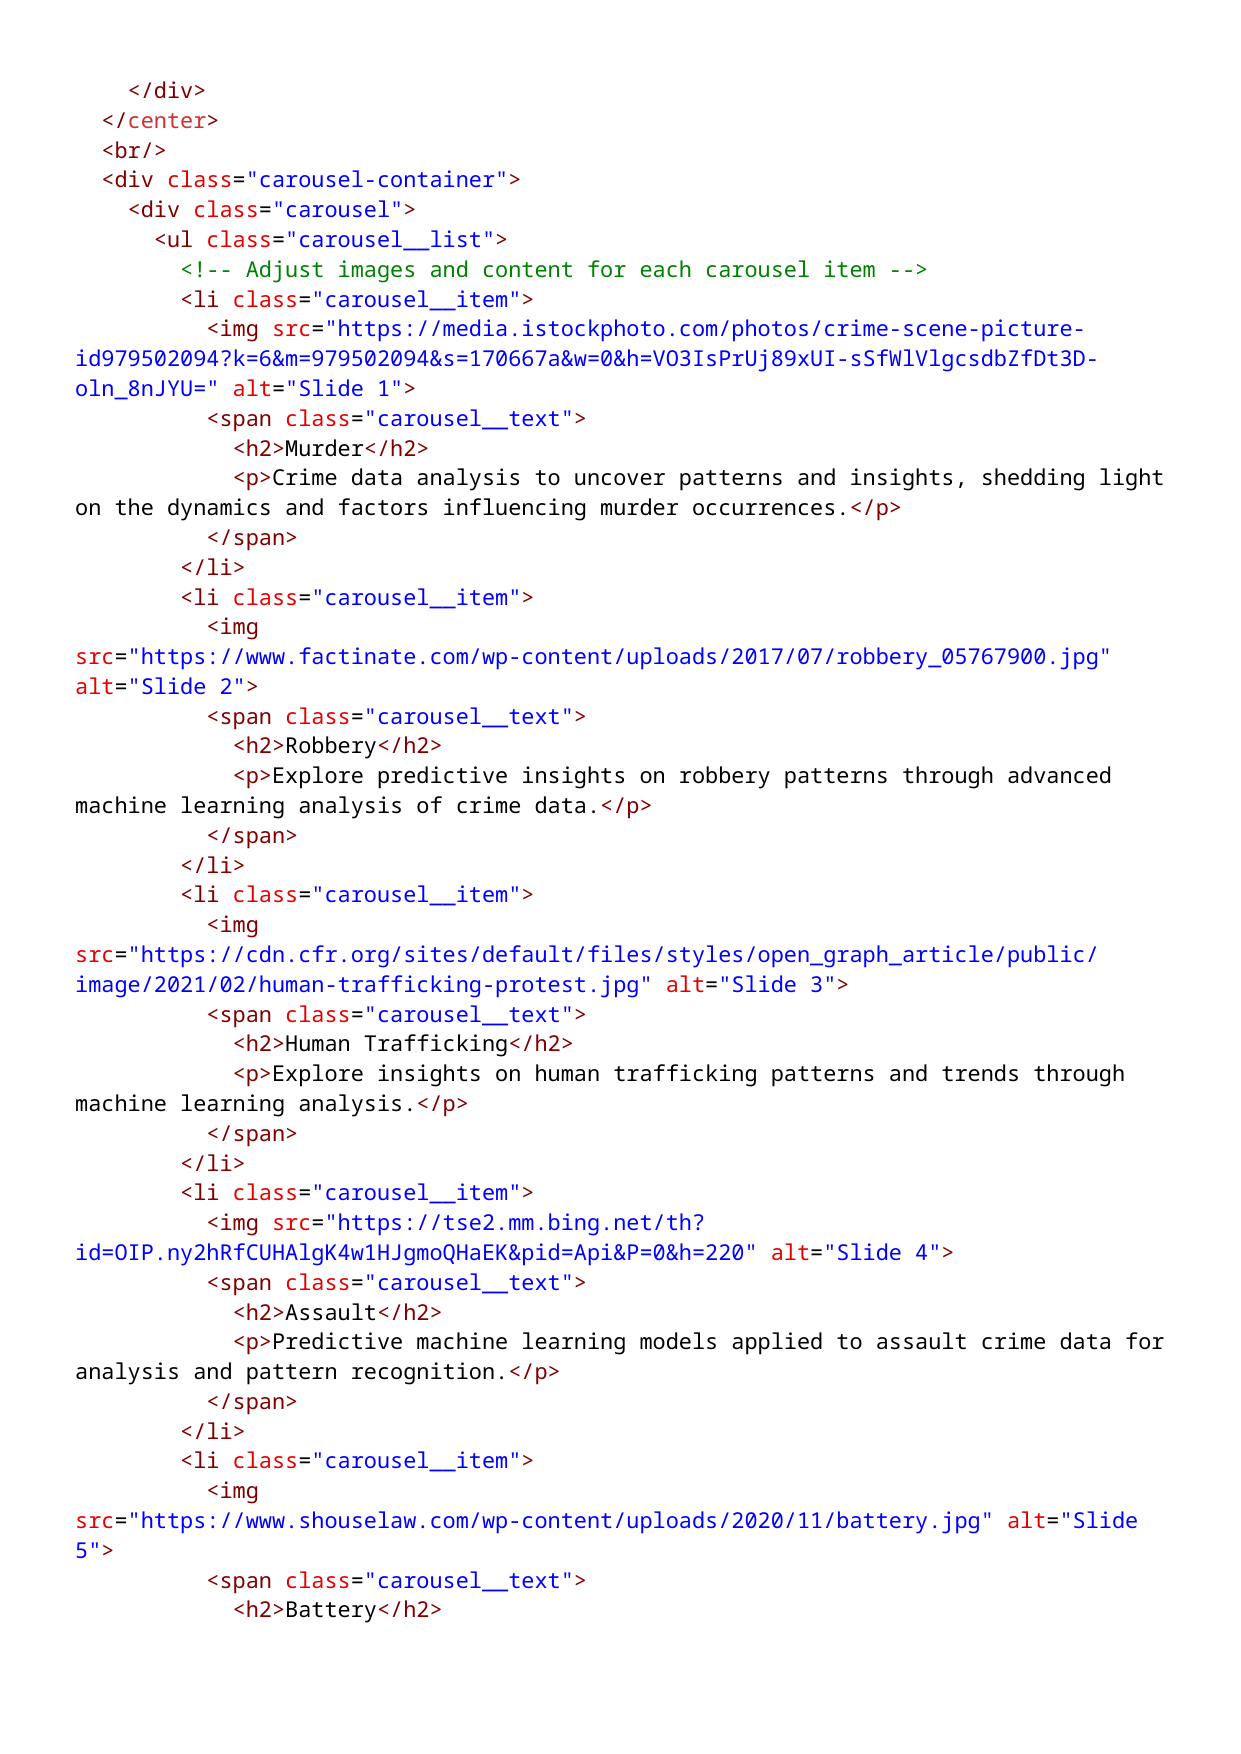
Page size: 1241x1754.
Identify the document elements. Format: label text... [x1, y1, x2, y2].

text <h2>Battery</h2> [75, 1594, 1165, 1624]
text <h2>Human Trafficking</h2> [75, 1028, 1165, 1058]
text <img src="https://cdn.cfr.org/sites/default/files/styles/open_graph_article/public/image/2021/02/human-trafficking-protest.jpg" alt="Slide 3"> [75, 909, 1165, 998]
text <ul class="carousel__list"> [75, 224, 1165, 254]
text <div class="carousel-container"> [75, 164, 1165, 194]
text <img src="https://www.factinate.com/wp-content/uploads/2017/07/robbery_05767900.jpg" alt="Slide 2"> [75, 611, 1165, 701]
text <div class="carousel"> [75, 194, 1165, 224]
text </span> [75, 522, 1165, 552]
text <br/> [75, 134, 1165, 164]
text </li> [75, 849, 1165, 879]
text <p>Explore predictive insights on robbery patterns through advanced machine learning analysis of crime data.</p> [75, 760, 1165, 820]
text <h2>Murder</h2> [75, 432, 1165, 462]
text </li> [75, 552, 1165, 581]
text <img src="https://media.istockphoto.com/photos/crime-scene-picture-id979502094?k=6&m=979502094&s=170667a&w=0&h=VO3IsPrUj89xUI-sSfWlVlgcsdbZfDt3D-oln_8nJYU=" alt="Slide 1"> [75, 313, 1165, 403]
text <span class="carousel__text"> [75, 1267, 1165, 1296]
text <p>Crime data analysis to uncover patterns and insights, shedding light on the dynamics and factors influencing murder occurrences.</p> [75, 462, 1165, 522]
text <p>Explore insights on human trafficking patterns and trends through machine learning analysis.</p> [75, 1058, 1165, 1118]
text <li class="carousel__item"> [75, 283, 1165, 313]
text <!-- Adjust images and content for each carousel item --> [75, 254, 1165, 283]
text </span> [75, 1118, 1165, 1147]
text <li class="carousel__item"> [75, 1177, 1165, 1207]
text <p>Predictive machine learning models applied to assault crime data for analysis and pattern recognition.</p> [75, 1326, 1165, 1386]
text <li class="carousel__item"> [75, 581, 1165, 611]
text </span> [75, 1386, 1165, 1416]
text <span class="carousel__text"> [75, 998, 1165, 1028]
text </div> [75, 75, 1165, 105]
text <h2>Assault</h2> [75, 1296, 1165, 1326]
text <span class="carousel__text"> [75, 1564, 1165, 1594]
text <img src="https://tse2.mm.bing.net/th?id=OIP.ny2hRfCUHAlgK4w1HJgmoQHaEK&pid=Api&P=0&h=220" alt="Slide 4"> [75, 1207, 1165, 1267]
text <span class="carousel__text"> [75, 403, 1165, 432]
text </span> [75, 820, 1165, 849]
text <span class="carousel__text"> [75, 701, 1165, 730]
text <li class="carousel__item"> [75, 1445, 1165, 1475]
text <img src="https://www.shouselaw.com/wp-content/uploads/2020/11/battery.jpg" alt="Slide 5"> [75, 1475, 1165, 1564]
text </center> [75, 105, 1165, 134]
text </li> [75, 1147, 1165, 1177]
text <h2>Robbery</h2> [75, 730, 1165, 760]
text </li> [75, 1416, 1165, 1445]
text <li class="carousel__item"> [75, 879, 1165, 909]
